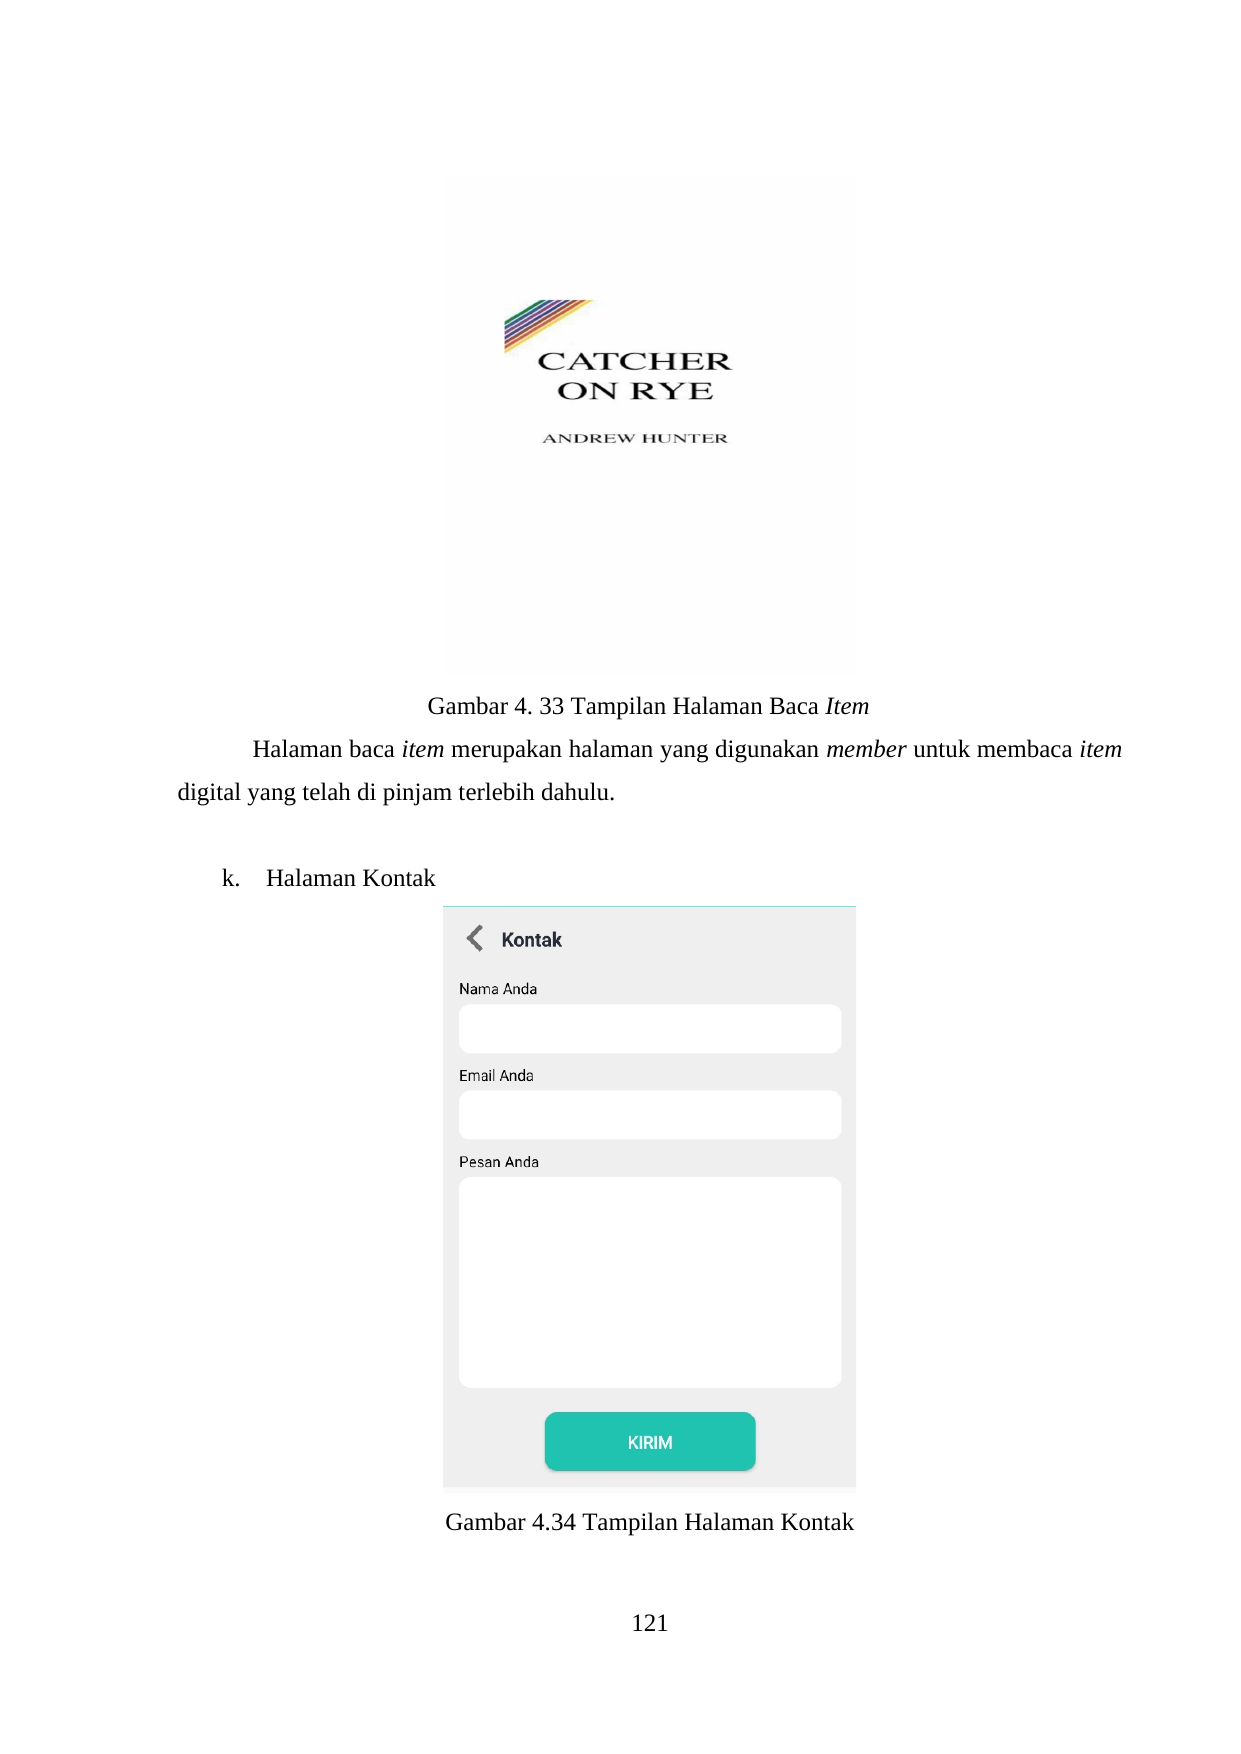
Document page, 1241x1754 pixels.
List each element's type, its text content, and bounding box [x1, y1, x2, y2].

text Halaman baca item merupakan halaman yang digunakan member untuk membaca item digital yang telah di pinjam terlebih dahulu. [177, 734, 1122, 806]
picture [443, 906, 857, 1493]
picture [443, 177, 857, 677]
list Halaman Kontak [222, 863, 1122, 892]
text Gambar 4. 33 Tampilan Halaman Baca Item [177, 691, 1122, 719]
